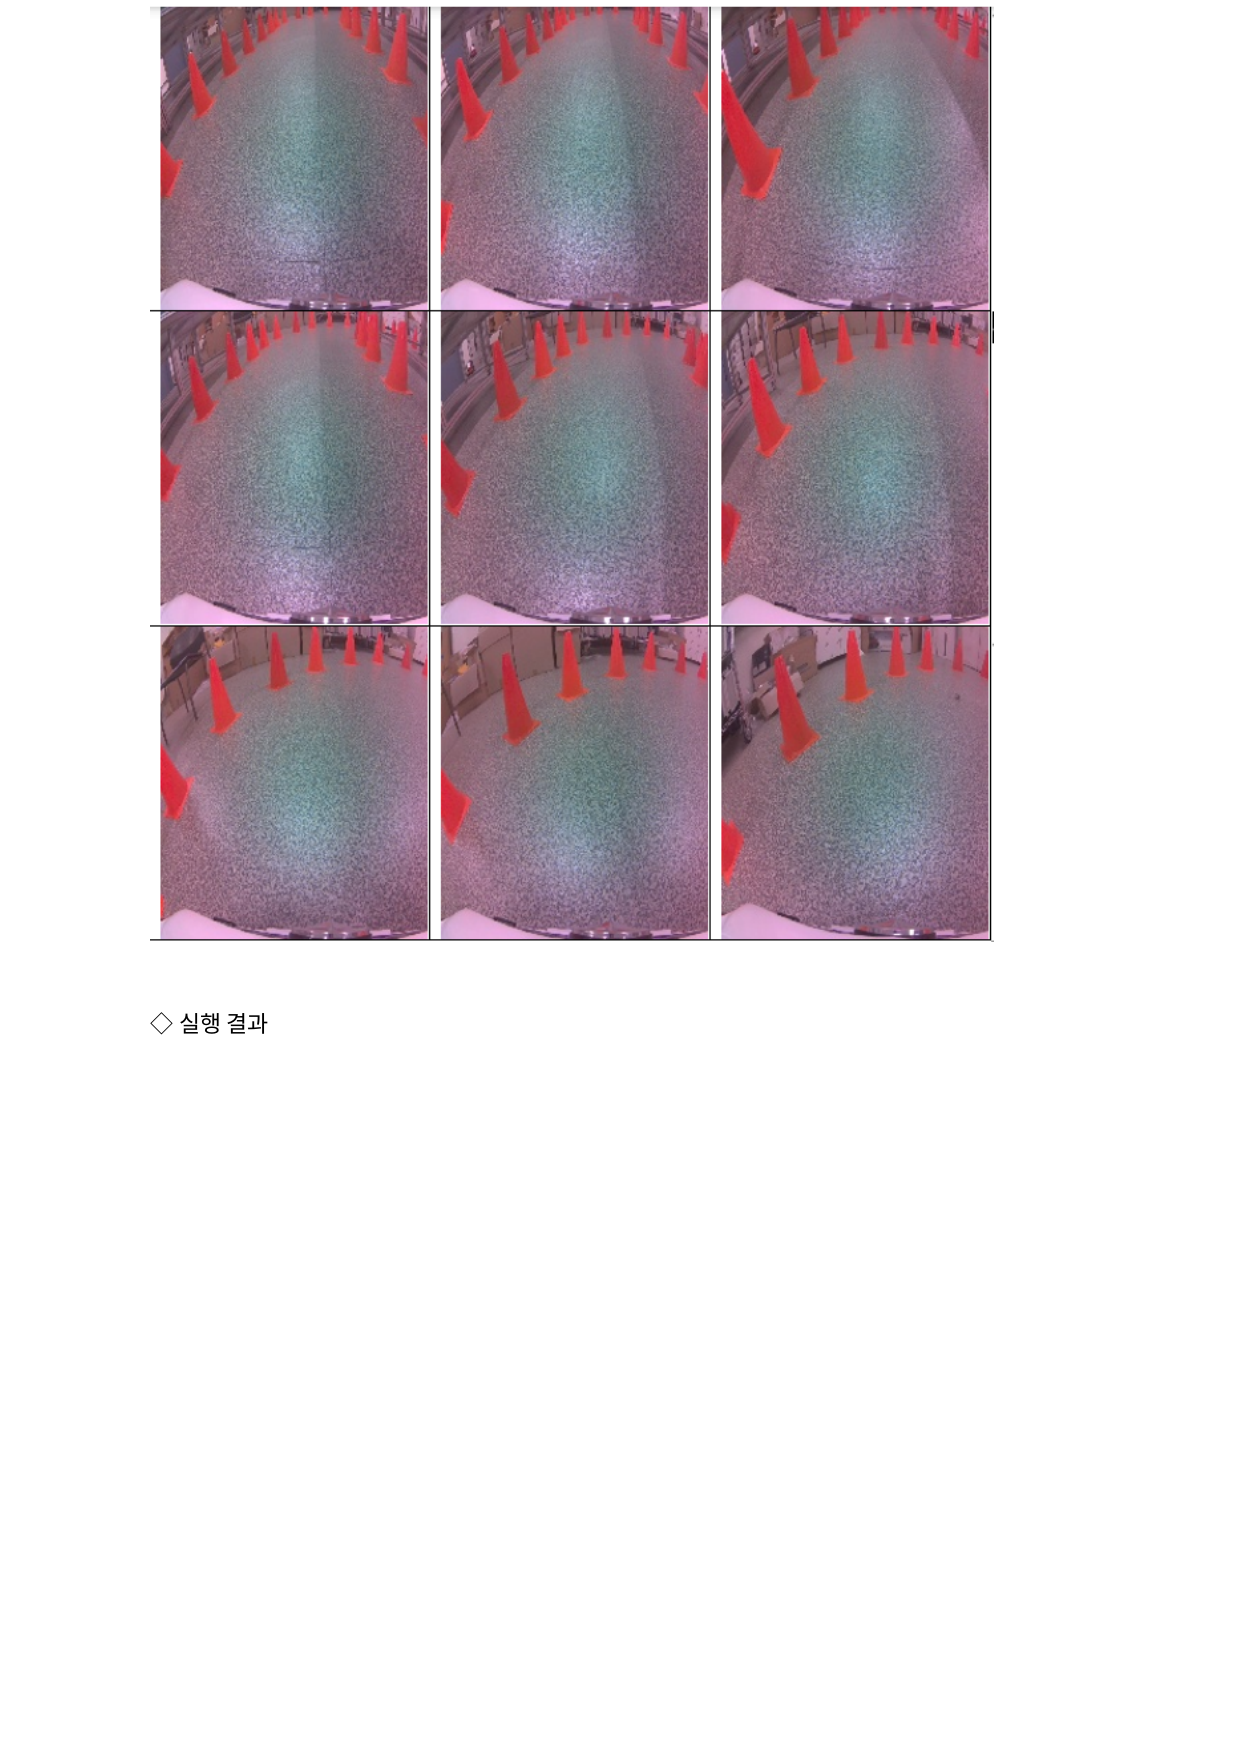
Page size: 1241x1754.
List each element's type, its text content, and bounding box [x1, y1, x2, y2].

text ◇ 실행 결과 [150, 1006, 1090, 1039]
picture [150, 0, 994, 942]
